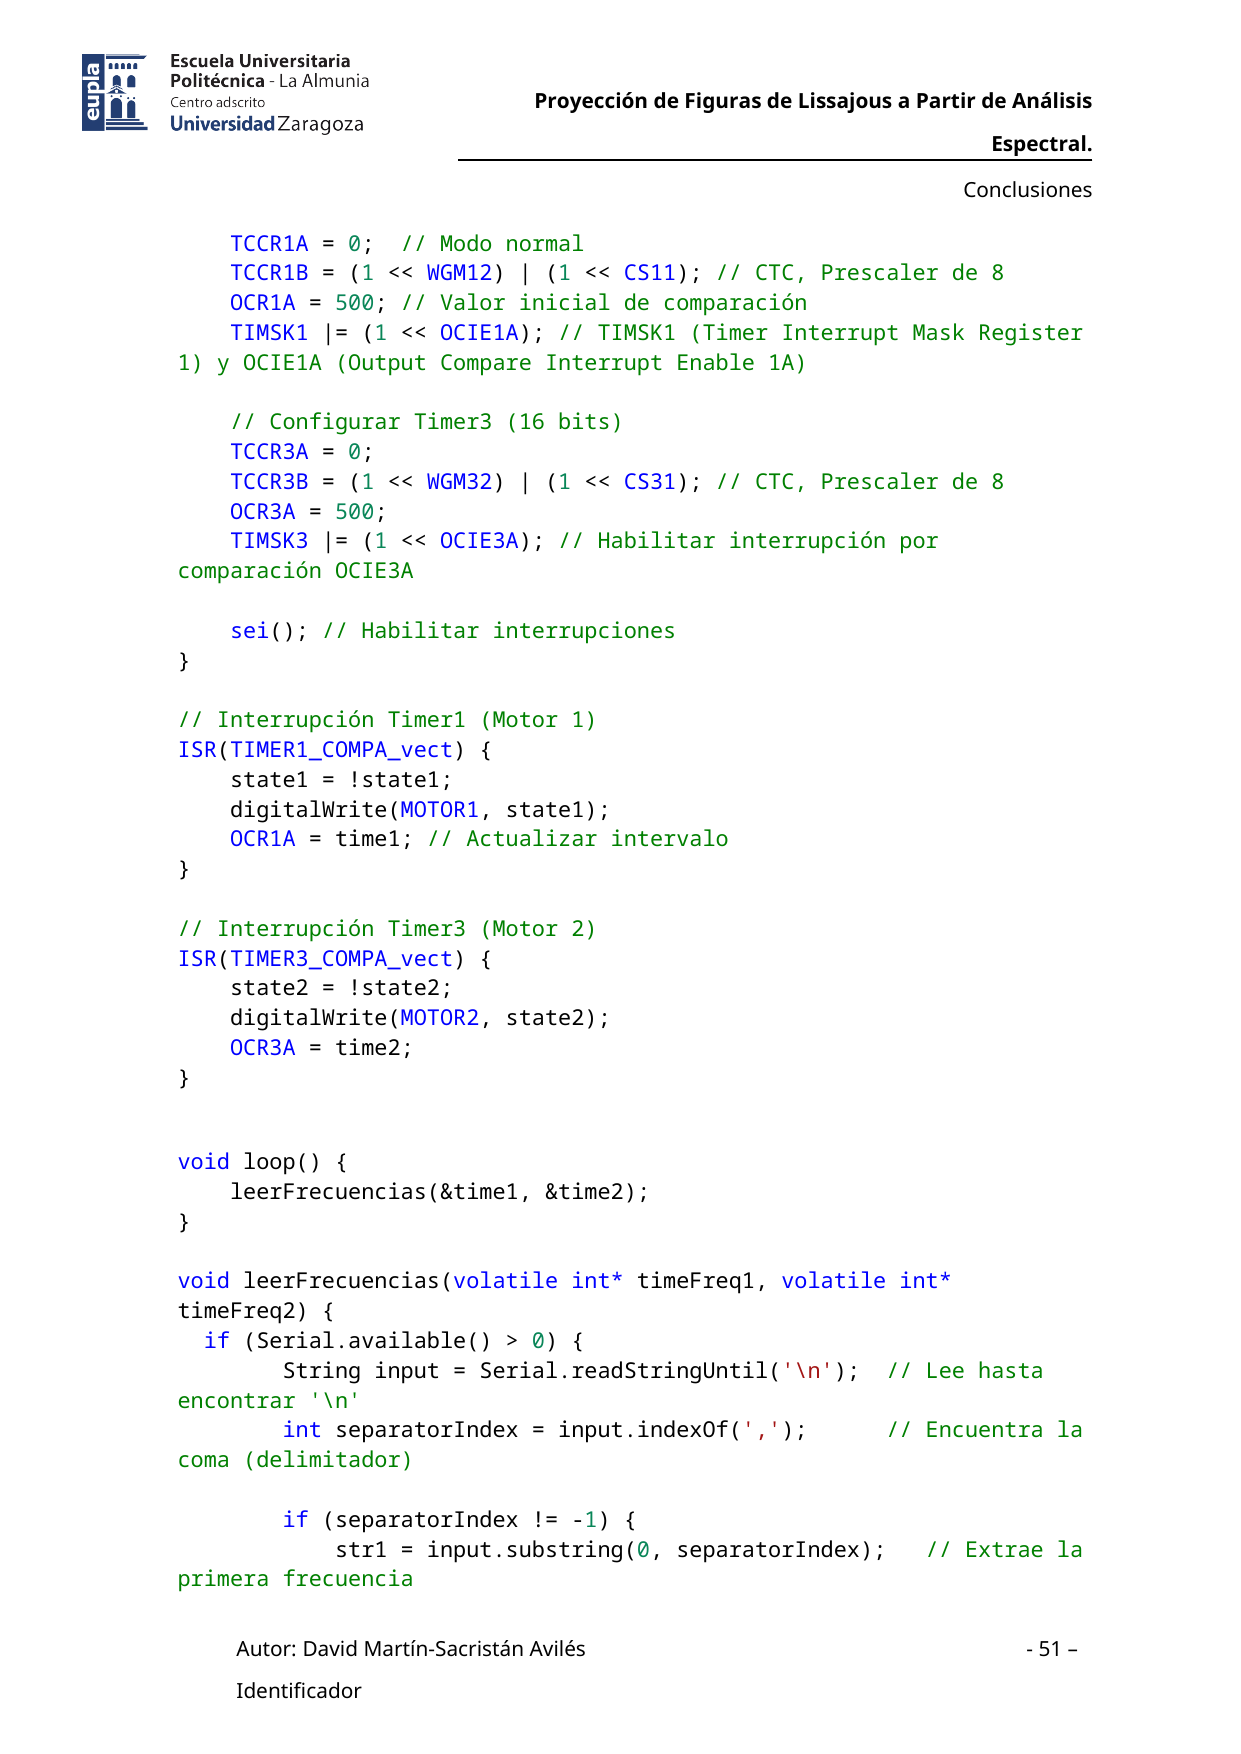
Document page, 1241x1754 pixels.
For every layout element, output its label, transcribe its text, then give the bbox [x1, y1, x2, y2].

text } [177, 1206, 1092, 1236]
text if (Serial.available() > 0) { [177, 1325, 1092, 1355]
text if (separatorIndex != -1) { [177, 1504, 1092, 1534]
text TCCR1A = 0; // Modo normal [177, 228, 1092, 257]
text digitalWrite(MOTOR2, state2); [177, 1002, 1092, 1032]
text digitalWrite(MOTOR1, state1); [177, 794, 1092, 823]
text state1 = !state1; [177, 764, 1092, 794]
text ISR(TIMER1_COMPA_vect) { [177, 734, 1092, 764]
text OCR3A = 500; [177, 496, 1092, 526]
text TCCR3A = 0; [177, 436, 1092, 466]
text String input = Serial.readStringUntil('\n'); // Lee hasta encontrar '\n' [177, 1355, 1092, 1414]
text } [177, 645, 1092, 674]
text TIMSK3 |= (1 << OCIE3A); // Habilitar interrupción por comparación OCIE3A [177, 526, 1092, 585]
text ISR(TIMER3_COMPA_vect) { [177, 943, 1092, 972]
text } [177, 1062, 1092, 1092]
text // Configurar Timer3 (16 bits) [177, 406, 1092, 436]
text } [177, 853, 1092, 883]
text // Interrupción Timer3 (Motor 2) [177, 913, 1092, 943]
text leerFrecuencias(&time1, &time2); [177, 1176, 1092, 1206]
text sei(); // Habilitar interrupciones [177, 615, 1092, 645]
text TCCR1B = (1 << WGM12) | (1 << CS11); // CTC, Prescaler de 8 [177, 257, 1092, 287]
text OCR1A = time1; // Actualizar intervalo [177, 823, 1092, 853]
text OCR1A = 500; // Valor inicial de comparación [177, 287, 1092, 317]
text str1 = input.substring(0, separatorIndex); // Extrae la primera frecuencia [177, 1534, 1092, 1593]
text void loop() { [177, 1146, 1092, 1176]
picture [82, 54, 370, 135]
text state2 = !state2; [177, 972, 1092, 1002]
text // Interrupción Timer1 (Motor 1) [177, 704, 1092, 734]
text int separatorIndex = input.indexOf(','); // Encuentra la coma (delimitador) [177, 1414, 1092, 1474]
text void leerFrecuencias(volatile int* timeFreq1, volatile int* timeFreq2) { [177, 1266, 1092, 1325]
text TIMSK1 |= (1 << OCIE1A); // TIMSK1 (Timer Interrupt Mask Register 1) y OCIE1A (Output Compare Interrupt Enable 1A) [177, 317, 1092, 377]
text TCCR3B = (1 << WGM32) | (1 << CS31); // CTC, Prescaler de 8 [177, 466, 1092, 496]
text OCR3A = time2; [177, 1032, 1092, 1062]
